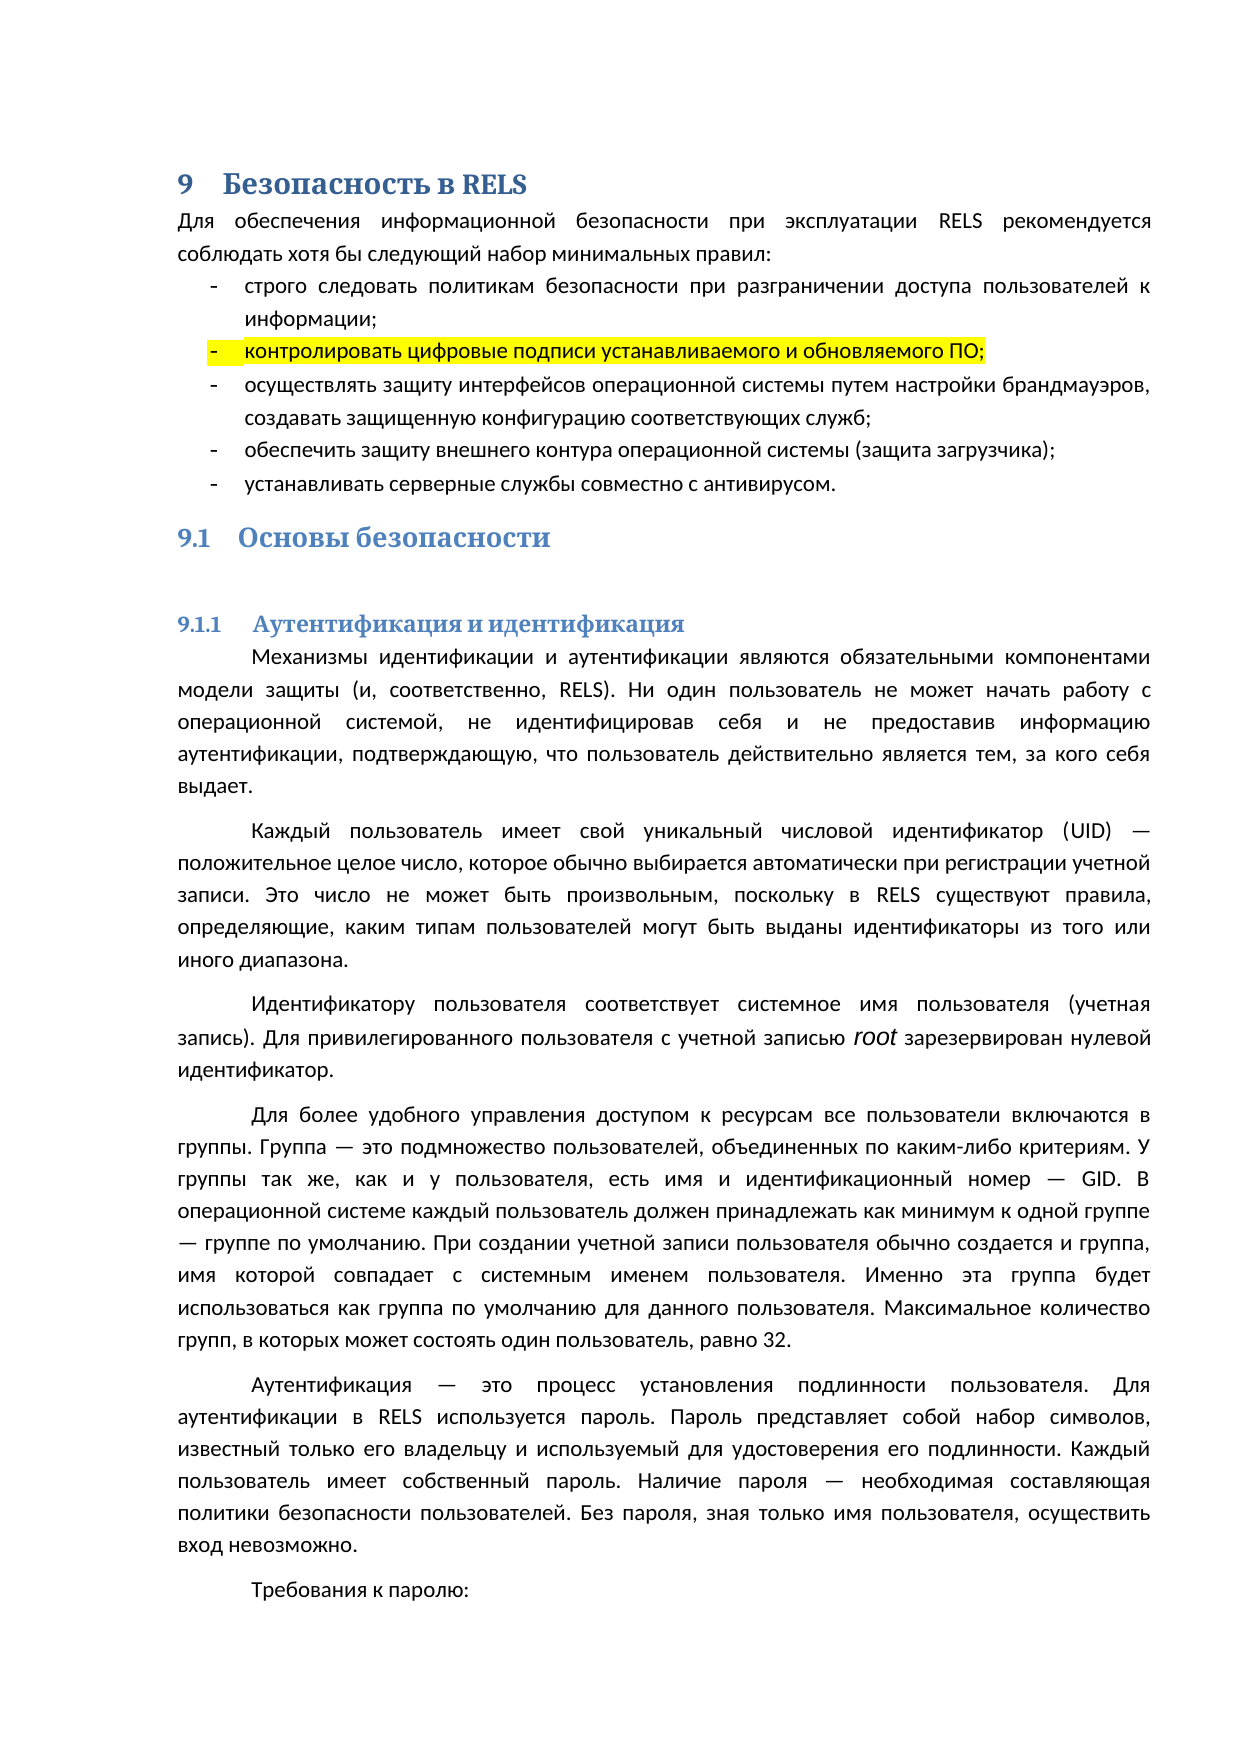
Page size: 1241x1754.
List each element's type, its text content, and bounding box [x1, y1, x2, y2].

text Каждый пользователь имеет свой уникальный числовой идентификатор (UID) — положительное целое число, которое обычно выбирается автоматически при регистрации учетной записи. Это число не может быть произвольным, поскольку в RELS существуют правила, определяющие, каким типам пользователей могут быть выданы идентификаторы из того или иного диапазона. [177, 816, 1152, 973]
subtitle Основы безопасности [177, 523, 1152, 555]
text Аутентификация — это процесс установления подлинности пользователя. Для аутентификации в RELS используется пароль. Пароль представляет собой набор символов, известный только его владельцу и используемый для удостоверения его подлинности. Каждый пользователь имеет собственный пароль. Наличие пароля — необходимая составляющая политики безопасности пользователей. Без пароля, зная только имя пользователя, осуществить вход невозможно. [177, 1370, 1152, 1559]
text Идентификатору пользователя соответствует системное имя пользователя (учетная запись). Для привилегированного пользователя с учетной записью root зарезервирован нулевой идентификатор. [177, 989, 1152, 1083]
list строго следовать политикам безопасности при разграничении доступа пользователей к информации; [207, 271, 1152, 332]
text Для более удобного управления доступом к ресурсам все пользователи включаются в группы. Группа — это подмножество пользователей, объединенных по каким-либо критериям. У группы так же, как и у пользователя, есть имя и идентификационный номер — GID. В операционной системе каждый пользователь должен принадлежать как минимум к одной группе — группе по умолчанию. При создании учетной записи пользователя обычно создается и группа, имя которой совпадает с системным именем пользователя. Именно эта группа будет использоваться как группа по умолчанию для данного пользователя. Максимальное количество групп, в которых может состоять один пользователь, равно 32. [177, 1100, 1152, 1353]
text Механизмы идентификации и аутентификации являются обязательными компонентами модели защиты (и, соответственно, RELS). Ни один пользователь не может начать работу с операционной системой, не идентифицировав себя и не предоставив информацию аутентификации, подтверждающую, что пользователь действительно является тем, за кого себя выдает. [177, 642, 1152, 799]
subtitle Аутентификация и идентификация [177, 612, 1152, 639]
list осуществлять защиту интерфейсов операционной системы путем настройки брандмауэров, создавать защищенную конфигурацию соответствующих служб; [207, 370, 1152, 431]
list контролировать цифровые подписи устанавливаемого и обновляемого ПО; [244, 337, 1152, 366]
text Для обеспечения информационной безопасности при эксплуатации RELS рекомендуется соблюдать хотя бы следующий набор минимальных правил: [177, 207, 1152, 267]
list устанавливать серверные службы совместно с антивирусом. [207, 469, 1152, 498]
list обеспечить защиту внешнего контура операционной системы (защита загрузчика); [207, 436, 1152, 465]
text Требования к паролю: [177, 1575, 1152, 1603]
subtitle Безопасность в RELS [177, 168, 1152, 202]
